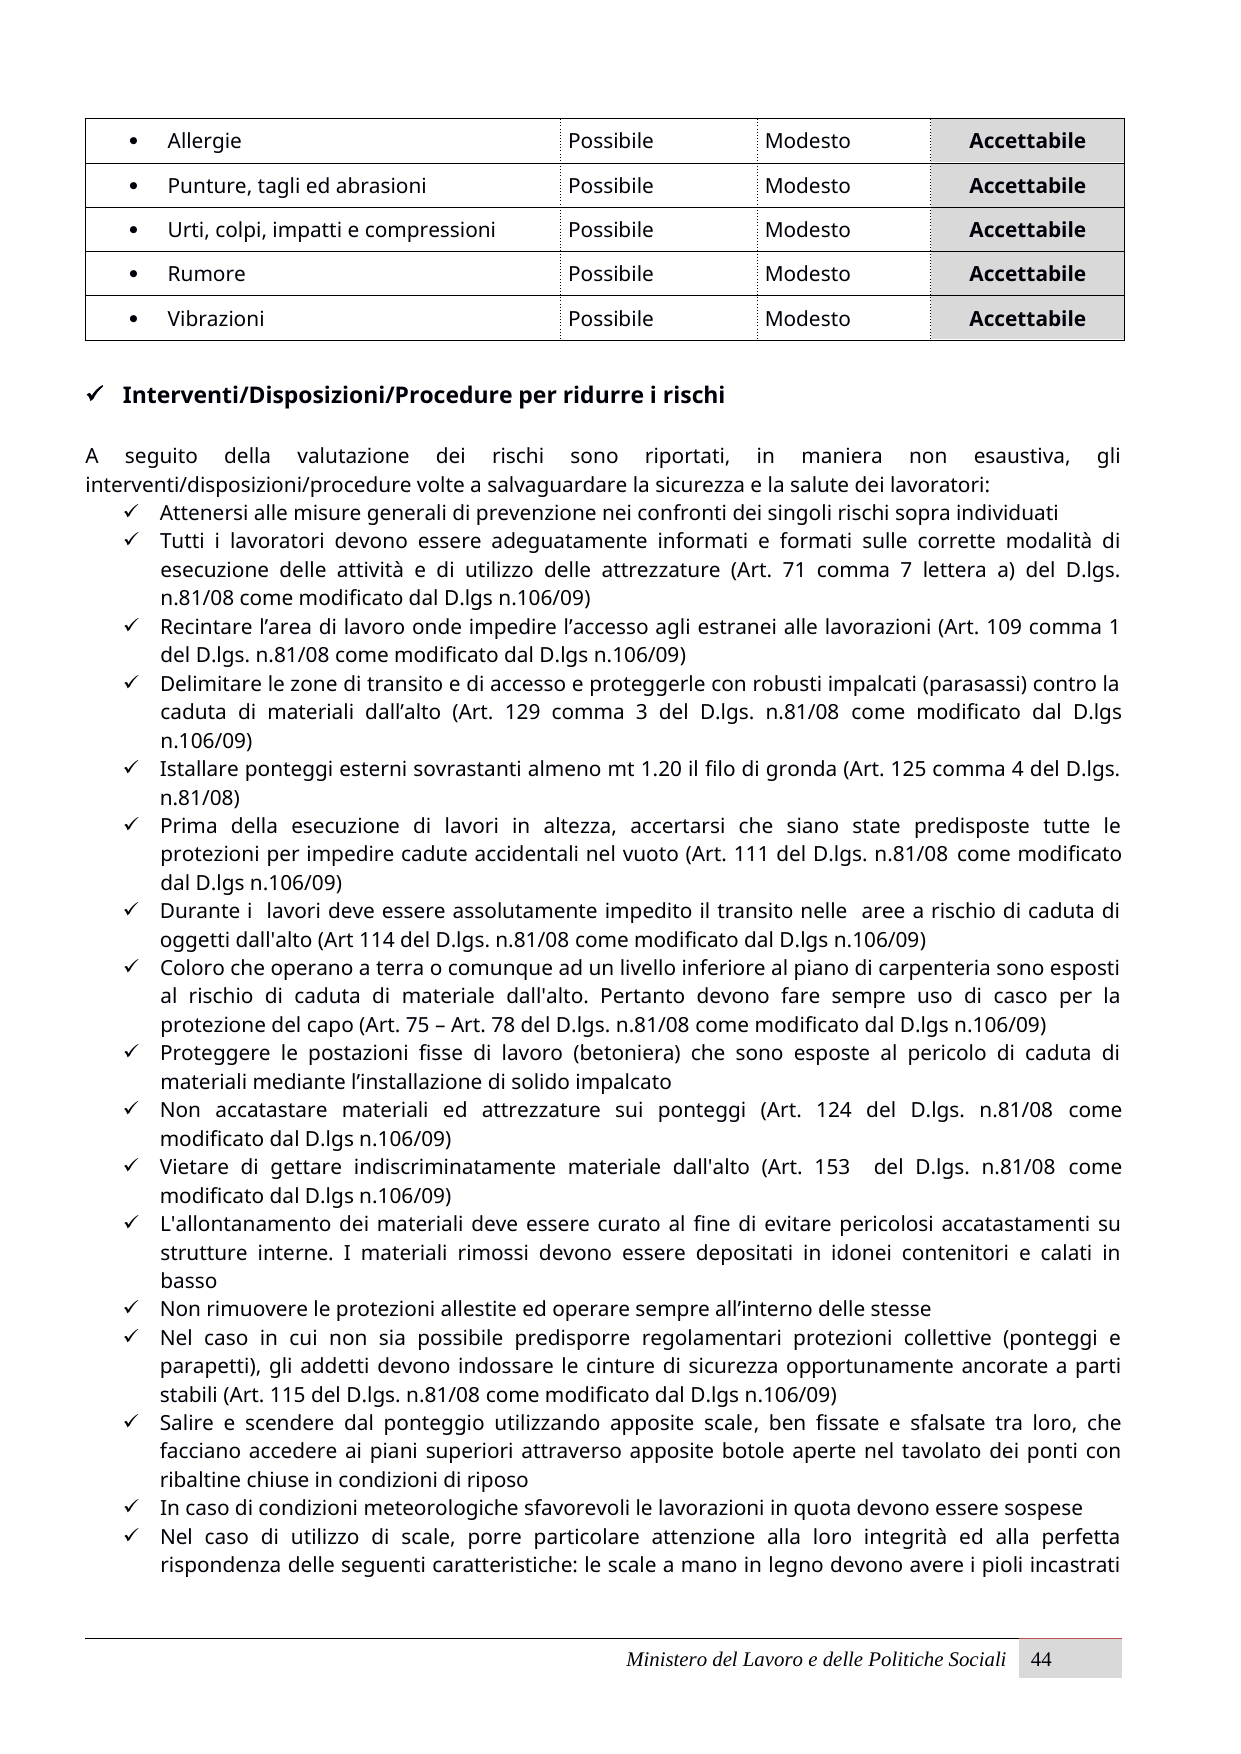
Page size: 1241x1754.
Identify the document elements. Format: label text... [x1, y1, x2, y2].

table_cell Urti, colpi, impatti e compressioni [86, 208, 561, 251]
list In caso di condizioni meteorologiche sfavorevoli le lavorazioni in quota devono essere sospese [123, 1493, 1122, 1522]
table_cell Modesto [757, 119, 931, 162]
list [123, 1522, 1122, 1579]
table_cell Vibrazioni [86, 296, 561, 339]
table_cell Modesto [757, 208, 931, 251]
table_cell Modesto [757, 296, 931, 339]
list Salire e scendere dal ponteggio utilizzando apposite scale, ben fissate e sfalsate tra loro, che facciano accedere ai piani superiori attraverso apposite botole aperte nel tavolato dei ponti con ribaltine chiuse in condizioni di riposo [122, 1408, 1122, 1493]
text A seguito della valutazione dei rischi sono riportati, in maniera non esaustiva, gli interventi/disposizioni/procedure volte a salvaguardare la sicurezza e la salute dei lavoratori: [85, 441, 1122, 498]
list Attenersi alle misure generali di prevenzione nei confronti dei singoli rischi sopra individuati [122, 498, 1122, 527]
table_cell Accettabile [931, 164, 1124, 207]
list Nel caso in cui non sia possibile predisporre regolamentari protezioni collettive (ponteggi e parapetti), gli addetti devono indossare le cinture di sicurezza opportunamente ancorate a parti stabili (Art. 115 del D.lgs. n.81/08 come modificato dal D.lgs n.106/09) [122, 1323, 1122, 1408]
table_cell Possibile [561, 119, 757, 162]
list Prima della esecuzione di lavori in altezza, accertarsi che siano state predisposte tutte le protezioni per impedire cadute accidentali nel vuoto (Art. 111 del D.lgs. n.81/08 come modificato dal D.lgs n.106/09) [123, 811, 1122, 896]
table_cell Rumore [86, 252, 561, 295]
list L'allontanamento dei materiali deve essere curato al fine di evitare pericolosi accatastamenti su strutture interne. I materiali rimossi devono essere depositati in idonei contenitori e calati in basso [123, 1209, 1122, 1294]
list Interventi/Disposizioni/Procedure per ridurre i rischi [85, 379, 1099, 410]
list Delimitare le zone di transito e di accesso e proteggerle con robusti impalcati (parasassi) contro la caduta di materiali dall’alto (Art. 129 comma 3 del D.lgs. n.81/08 come modificato dal D.lgs n.106/09) [123, 669, 1122, 754]
list Coloro che operano a terra o comunque ad un livello inferiore al piano di carpenteria sono esposti al rischio di caduta di materiale dall'alto. Pertanto devono fare sempre uso di casco per la protezione del capo (Art. 75 – Art. 78 del D.lgs. n.81/08 come modificato dal D.lgs n.106/09) [123, 953, 1122, 1038]
list Istallare ponteggi esterni sovrastanti almeno mt 1.20 il filo di gronda (Art. 125 comma 4 del D.lgs. n.81/08) [122, 754, 1122, 811]
table_cell Allergie [86, 119, 561, 162]
table_cell Possibile [561, 296, 757, 339]
list Non rimuovere le protezioni allestite ed operare sempre all’interno delle stesse [122, 1294, 1122, 1323]
list Proteggere le postazioni fisse di lavoro (betoniera) che sono esposte al pericolo di caduta di materiali mediante l’installazione di solido impalcato [123, 1038, 1122, 1095]
table_cell Accettabile [931, 296, 1124, 339]
table_cell Modesto [757, 164, 931, 207]
table_cell Accettabile [931, 252, 1124, 295]
list Vietare di gettare indiscriminatamente materiale dall'alto (Art. 153 del D.lgs. n.81/08 come modificato dal D.lgs n.106/09) [122, 1152, 1122, 1209]
list Tutti i lavoratori devono essere adeguatamente informati e formati sulle corrette modalità di esecuzione delle attività e di utilizzo delle attrezzature (Art. 71 comma 7 lettera a) del D.lgs. n.81/08 come modificato dal D.lgs n.106/09) [123, 527, 1122, 612]
table_cell Accettabile [931, 208, 1124, 251]
table_cell Modesto [757, 252, 931, 295]
table_cell Possibile [561, 164, 757, 207]
table_cell Possibile [561, 208, 757, 251]
list Durante i lavori deve essere assolutamente impedito il transito nelle aree a rischio di caduta di oggetti dall'alto (Art 114 del D.lgs. n.81/08 come modificato dal D.lgs n.106/09) [122, 896, 1122, 953]
table_cell Accettabile [931, 119, 1124, 162]
table_cell Punture, tagli ed abrasioni [86, 164, 561, 207]
table_cell Possibile [561, 252, 757, 295]
list Non accatastare materiali ed attrezzature sui ponteggi (Art. 124 del D.lgs. n.81/08 come modificato dal D.lgs n.106/09) [122, 1095, 1122, 1152]
list Recintare l’area di lavoro onde impedire l’accesso agli estranei alle lavorazioni (Art. 109 comma 1 del D.lgs. n.81/08 come modificato dal D.lgs n.106/09) [123, 612, 1122, 669]
